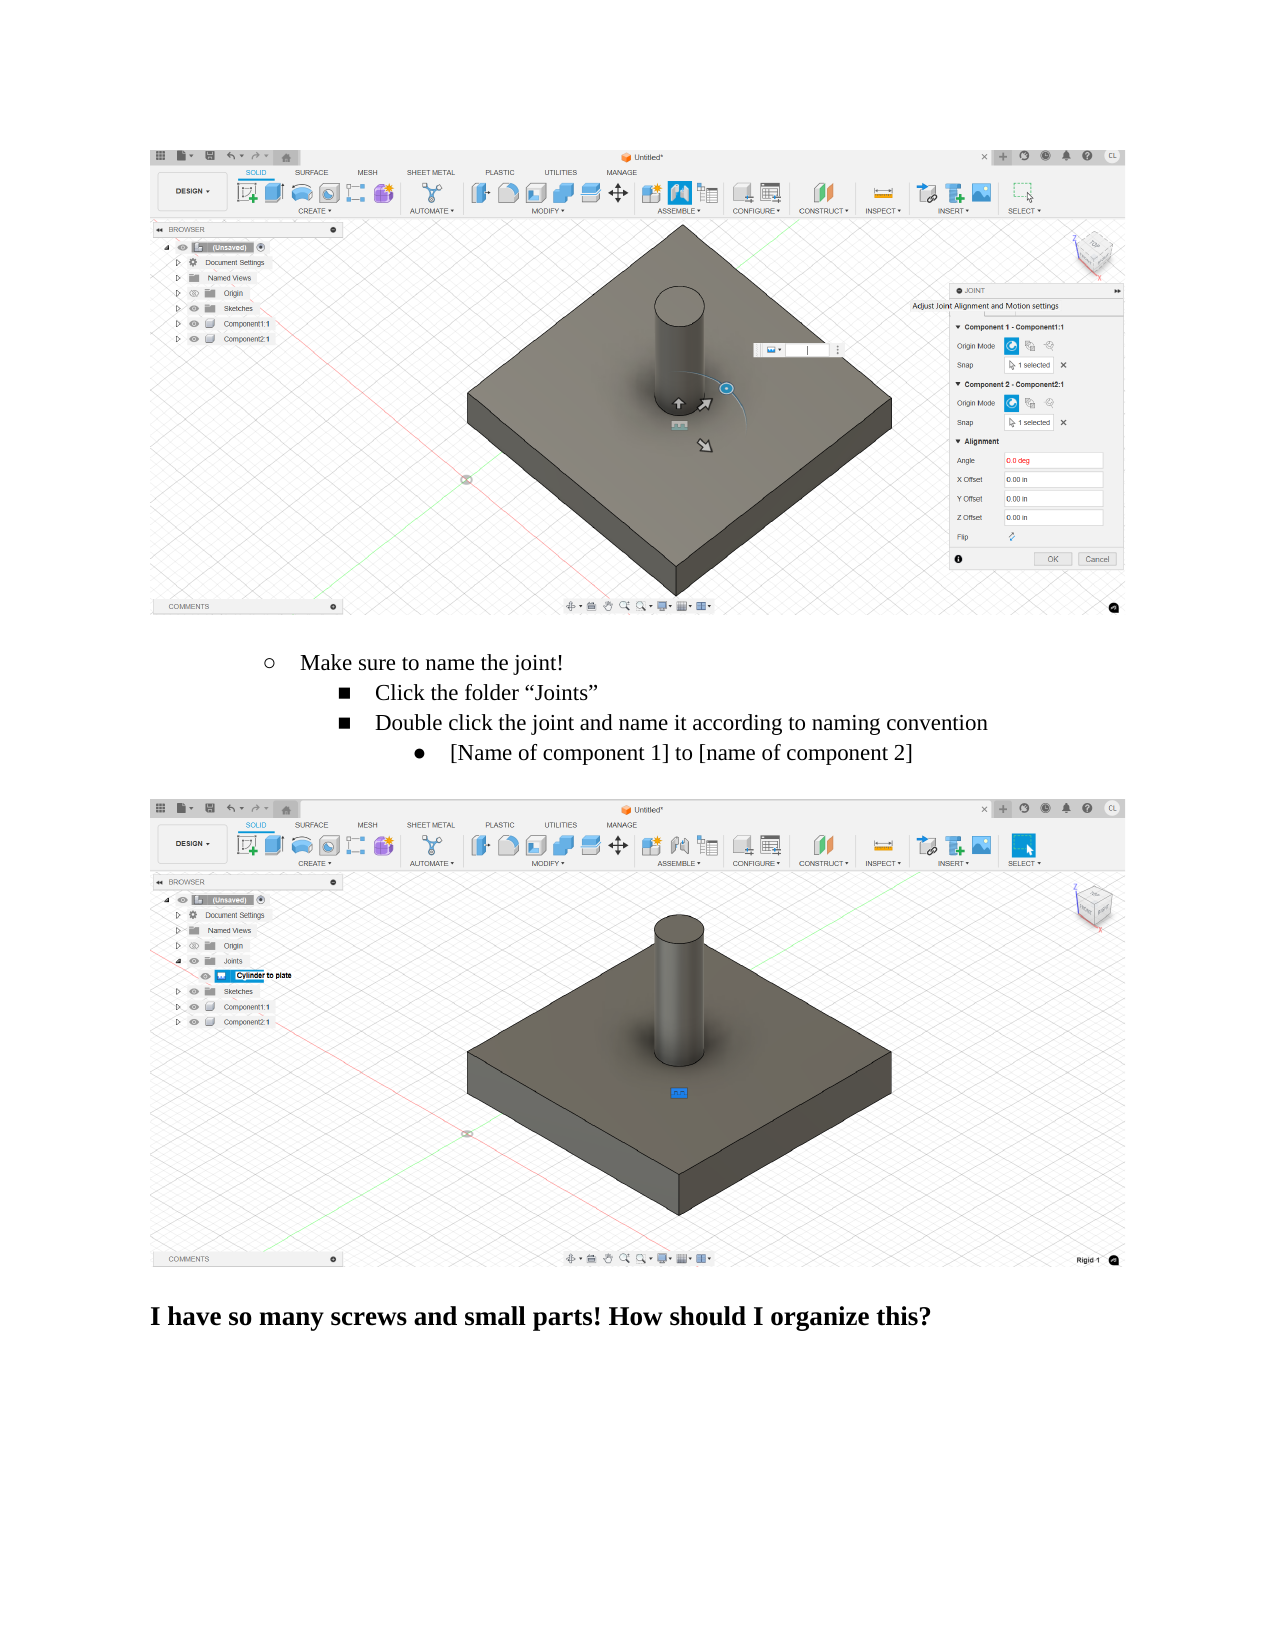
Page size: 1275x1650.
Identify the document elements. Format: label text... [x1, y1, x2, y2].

list [Name of component 1] to [name of component 2] [412, 739, 1125, 766]
subtitle I have so many screws and small parts! How should I organize this? [150, 1300, 1125, 1332]
picture [150, 150, 1125, 615]
list Click the folder “Joints” [337, 679, 1125, 705]
list Double click the joint and name it according to naming convention [337, 709, 1125, 735]
list Make sure to name the joint! [262, 649, 1125, 675]
picture [150, 799, 1125, 1267]
